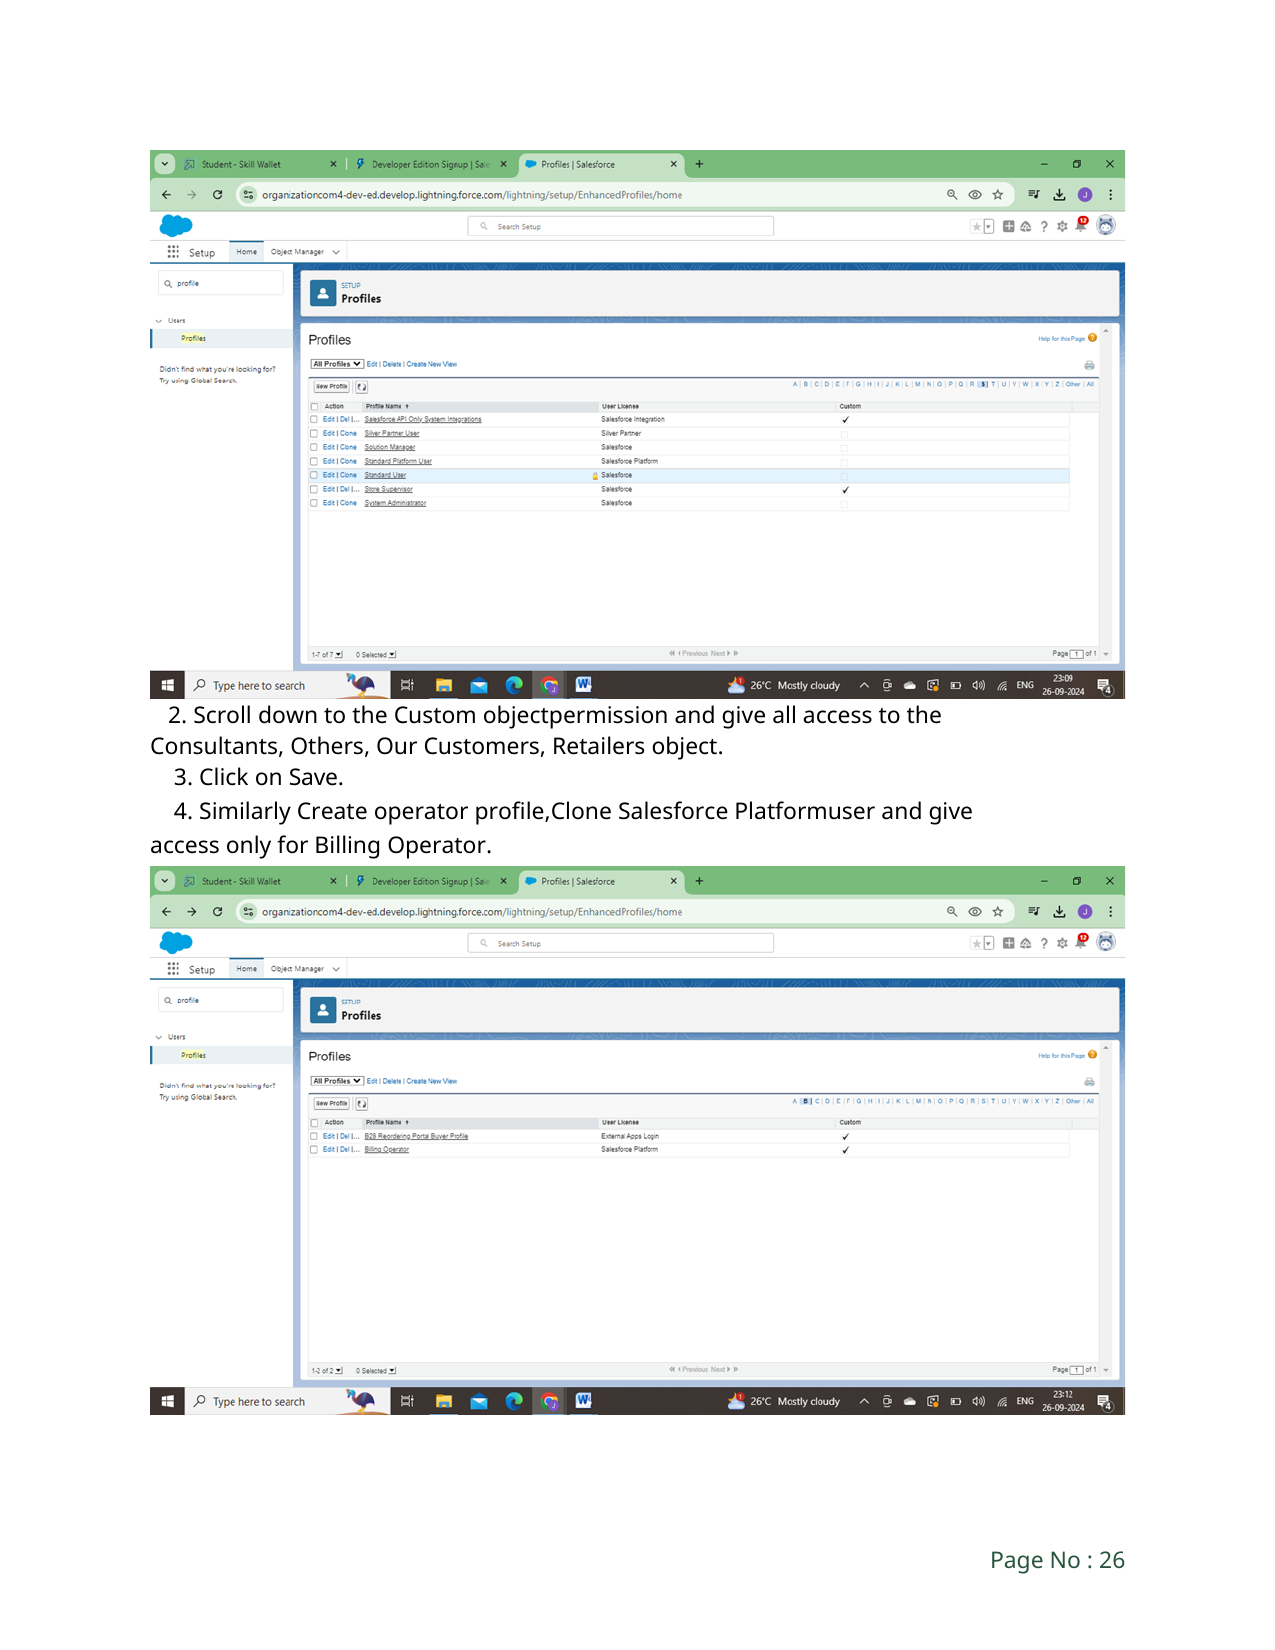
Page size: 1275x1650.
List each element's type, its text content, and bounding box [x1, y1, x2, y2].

text 2. Scroll down to the Custom objectpermission and give all access to the Consultants, Others, Our Customers, Retailers object. [150, 699, 1056, 761]
text 3. Click on Save. [150, 761, 1056, 792]
picture [150, 866, 1125, 1415]
text 4. Similarly Create operator profile,Clone Salesforce Platformuser and give access only for Billing Operator. [150, 795, 1024, 861]
picture [150, 150, 1125, 699]
